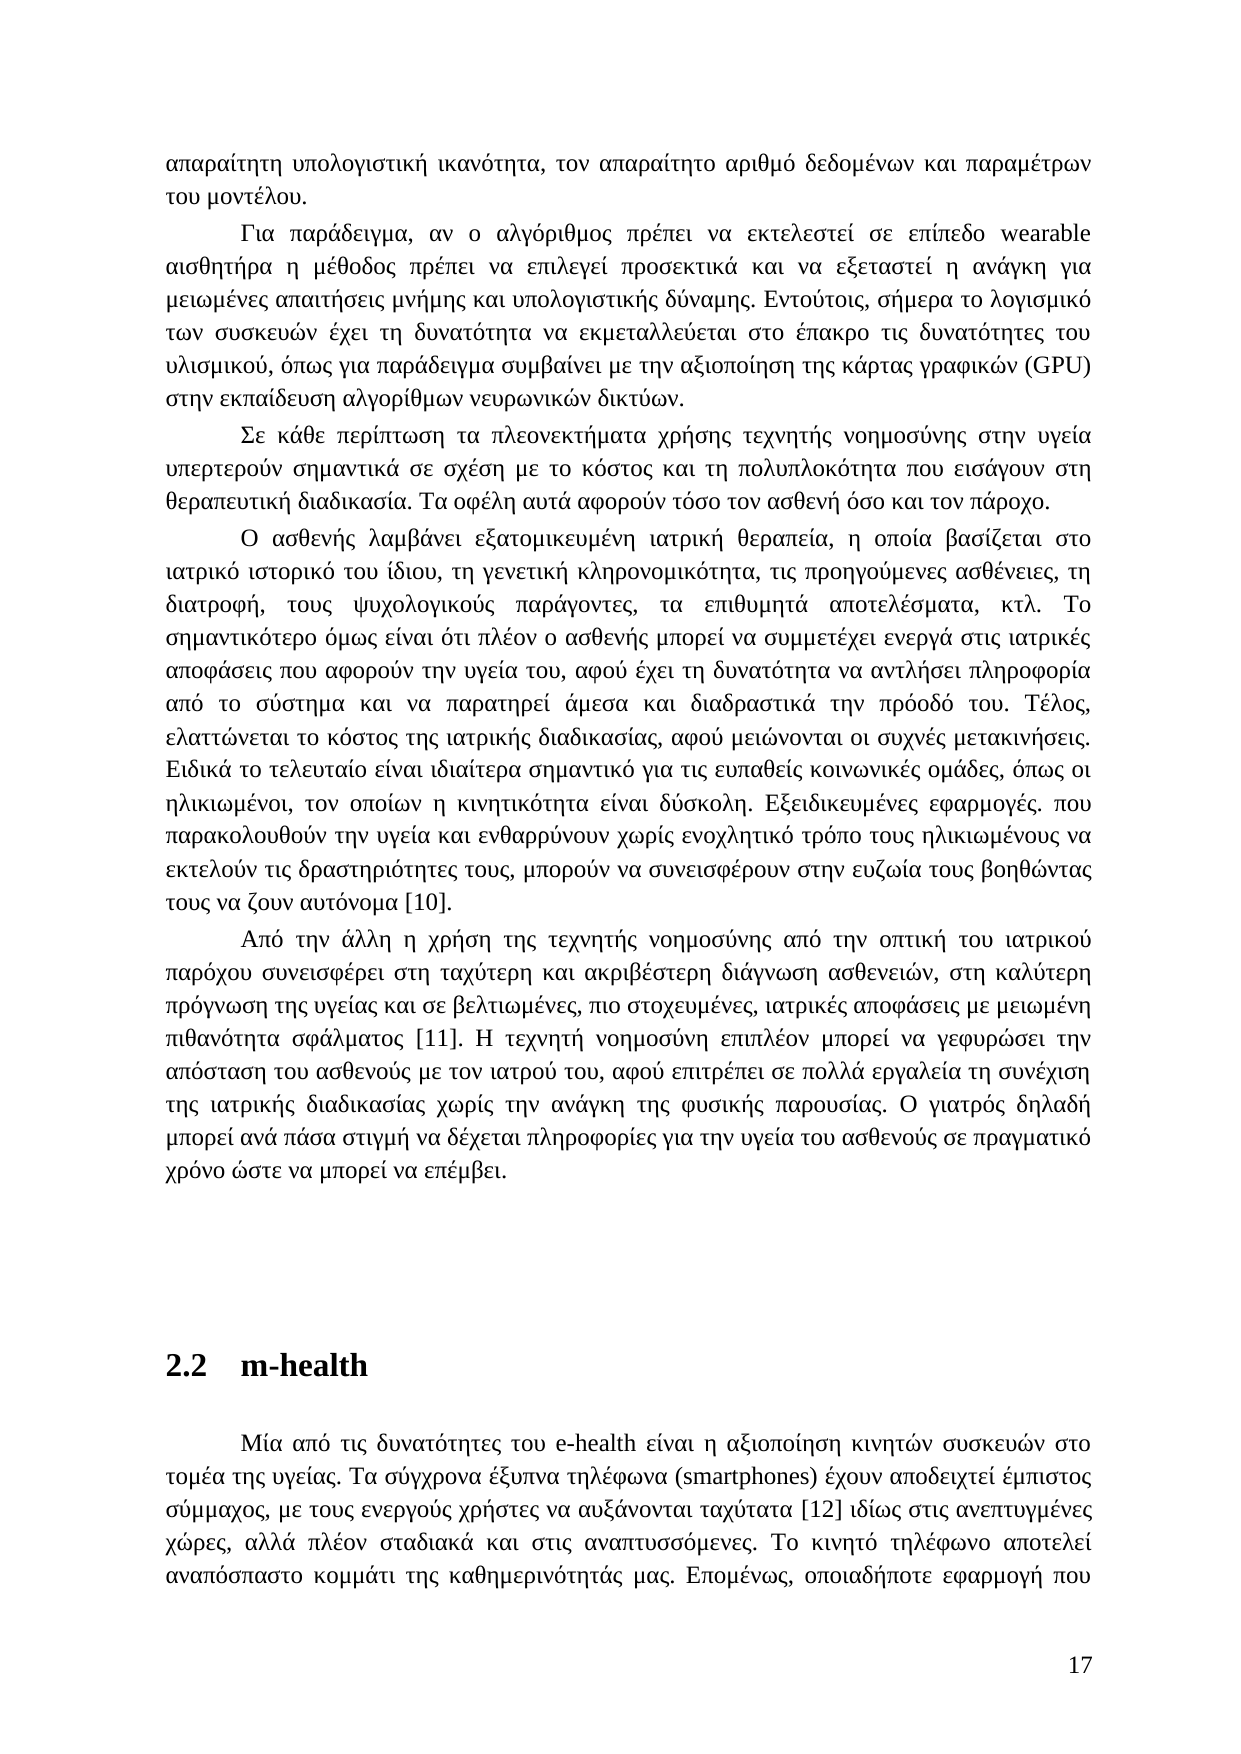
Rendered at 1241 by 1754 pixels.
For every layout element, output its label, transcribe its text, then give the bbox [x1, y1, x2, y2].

text Ο ασθενής λαμβάνει εξατομικευμένη ιατρική θεραπεία, η οποία βασίζεται στο ιατρικό ιστορικό του ίδιου, τη γενετική κληρονομικότητα, τις προηγούμενες ασθένειες, τη διατροφή, τους ψυχολογικούς παράγοντες, τα επιθυμητά αποτελέσματα, κτλ. Το σημαντικότερο όμως είναι ότι πλέον ο ασθενής μπορεί να συμμετέχει ενεργά στις ιατρικές αποφάσεις που αφορούν την υγεία του, αφού έχει τη δυνατότητα να αντλήσει πληροφορία από το σύστημα και να παρατηρεί άμεσα και διαδραστικά την πρόοδό του. Τέλος, ελαττώνεται το κόστος της ιατρικής διαδικασίας, αφού μειώνονται οι συχνές μετακινήσεις. Ειδικά το τελευταίο είναι ιδιαίτερα σημαντικό για τις ευπαθείς κοινωνικές ομάδες, όπως οι ηλικιωμένοι, τον οποίων η κινητικότητα είναι δύσκολη. Εξειδικευμένες εφαρμογές. που παρακολουθούν την υγεία και ενθαρρύνουν χωρίς ενοχλητικό τρόπο τους ηλικιωμένους να εκτελούν τις δραστηριότητες τους, μπορούν να συνεισφέρουν στην ευζωία τους βοηθώντας τους να ζουν αυτόνομα [10]. [165, 523, 1092, 915]
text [165, 148, 1092, 209]
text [165, 1428, 1092, 1589]
subtitle 2.2 m-health [165, 1346, 1092, 1384]
text Για παράδειγμα, αν ο αλγόριθμος πρέπει να εκτελεστεί σε επίπεδο wearable αισθητήρα η μέθοδος πρέπει να επιλεγεί προσεκτικά και να εξεταστεί η ανάγκη για μειωμένες απαιτήσεις μνήμης και υπολογιστικής δύναμης. Εντούτοις, σήμερα το λογισμικό των συσκευών έχει τη δυνατότητα να εκμεταλλεύεται στο έπακρο τις δυνατότητες του υλισμικού, όπως για παράδειγμα συμβαίνει με την αξιοποίηση της κάρτας γραφικών (GPU) στην εκπαίδευση αλγορίθμων νευρωνικών δικτύων. [165, 218, 1092, 412]
text Από την άλλη η χρήση της τεχνητής νοημοσύνης από την οπτική του ιατρικού παρόχου συνεισφέρει στη ταχύτερη και ακριβέστερη διάγνωση ασθενειών, στη καλύτερη πρόγνωση της υγείας και σε βελτιωμένες, πιο στοχευμένες, ιατρικές αποφάσεις με μειωμένη πιθανότητα σφάλματος [11]. Η τεχνητή νοημοσύνη επιπλέον μπορεί να γεφυρώσει την απόσταση του ασθενούς με τον ιατρού του, αφού επιτρέπει σε πολλά εργαλεία τη συνέχιση της ιατρικής διαδικασίας χωρίς την ανάγκη της φυσικής παρουσίας. Ο γιατρός δηλαδή μπορεί ανά πάσα στιγμή να δέχεται πληροφορίες για την υγεία του ασθενούς σε πραγματικό χρόνο ώστε να μπορεί να επέμβει. [165, 924, 1092, 1184]
text Σε κάθε περίπτωση τα πλεονεκτήματα χρήσης τεχνητής νοημοσύνης στην υγεία υπερτερούν σημαντικά σε σχέση με το κόστος και τη πολυπλοκότητα που εισάγουν στη θεραπευτική διαδικασία. Τα οφέλη αυτά αφορούν τόσο τον ασθενή όσο και τον πάροχο. [165, 420, 1092, 515]
